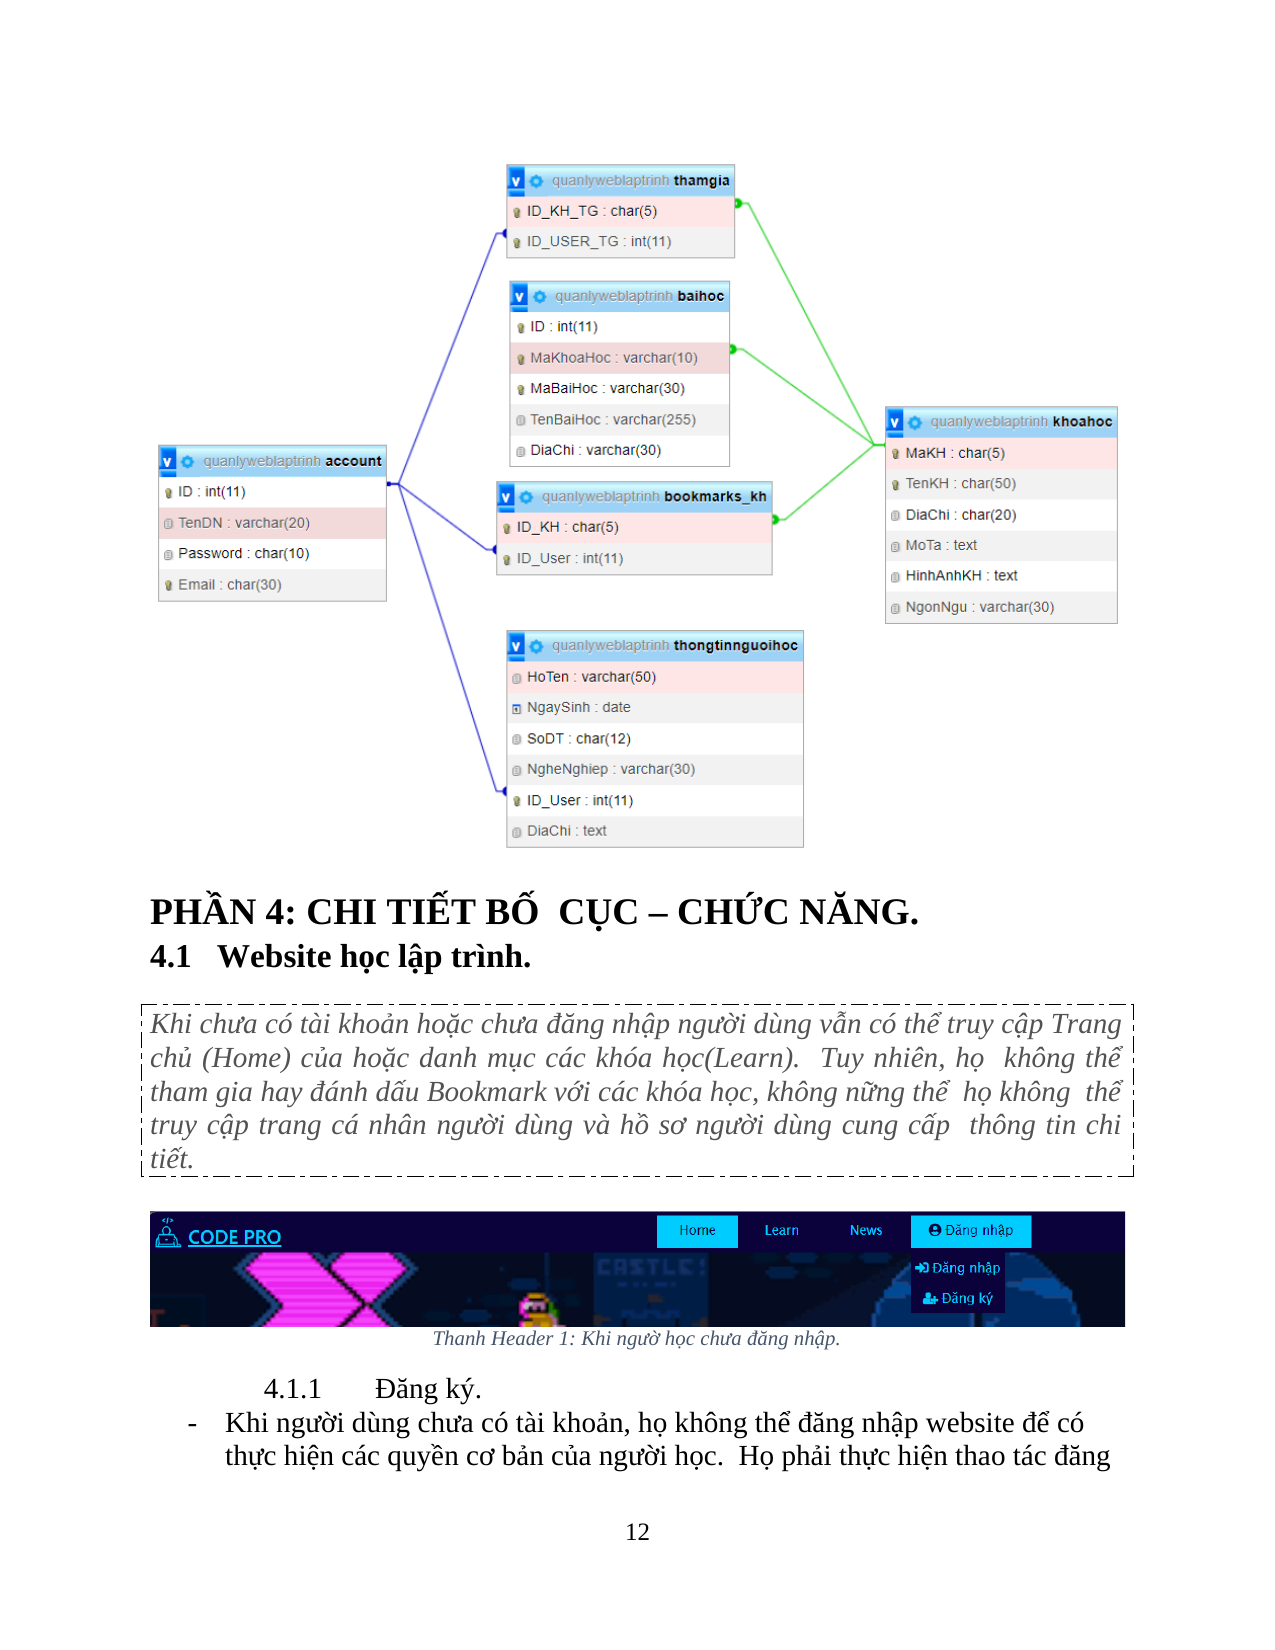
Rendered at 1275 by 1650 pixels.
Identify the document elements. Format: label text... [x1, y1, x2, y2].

subtitle PHẦN 4: CHI TIẾT BỐ CỤC – CHỨC NĂNG. [150, 889, 1125, 932]
picture [150, 150, 1125, 864]
text Khi chưa có tài khoản hoặc chưa đăng nhập người dùng vẫn có thể truy cập Trang chủ (Home) của hoặc danh mục các khóa học(Learn). Tuy nhiên, họ không thể tham gia hay đánh dấu Bookmark với các khóa học, không nững thể họ không thể truy cập trang cá nhân người dùng và hồ sơ người dùng cung cấp thông tin chi tiết. [141, 1003, 1134, 1177]
subtitle 4.1 Website học lập trình. [150, 936, 1125, 975]
picture [150, 1211, 1125, 1327]
list Đăng ký. [263, 1371, 1125, 1405]
text Thanh Header 1: Khi ngườ học chưa đăng nhập. [150, 1327, 1125, 1350]
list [187, 1405, 1125, 1472]
